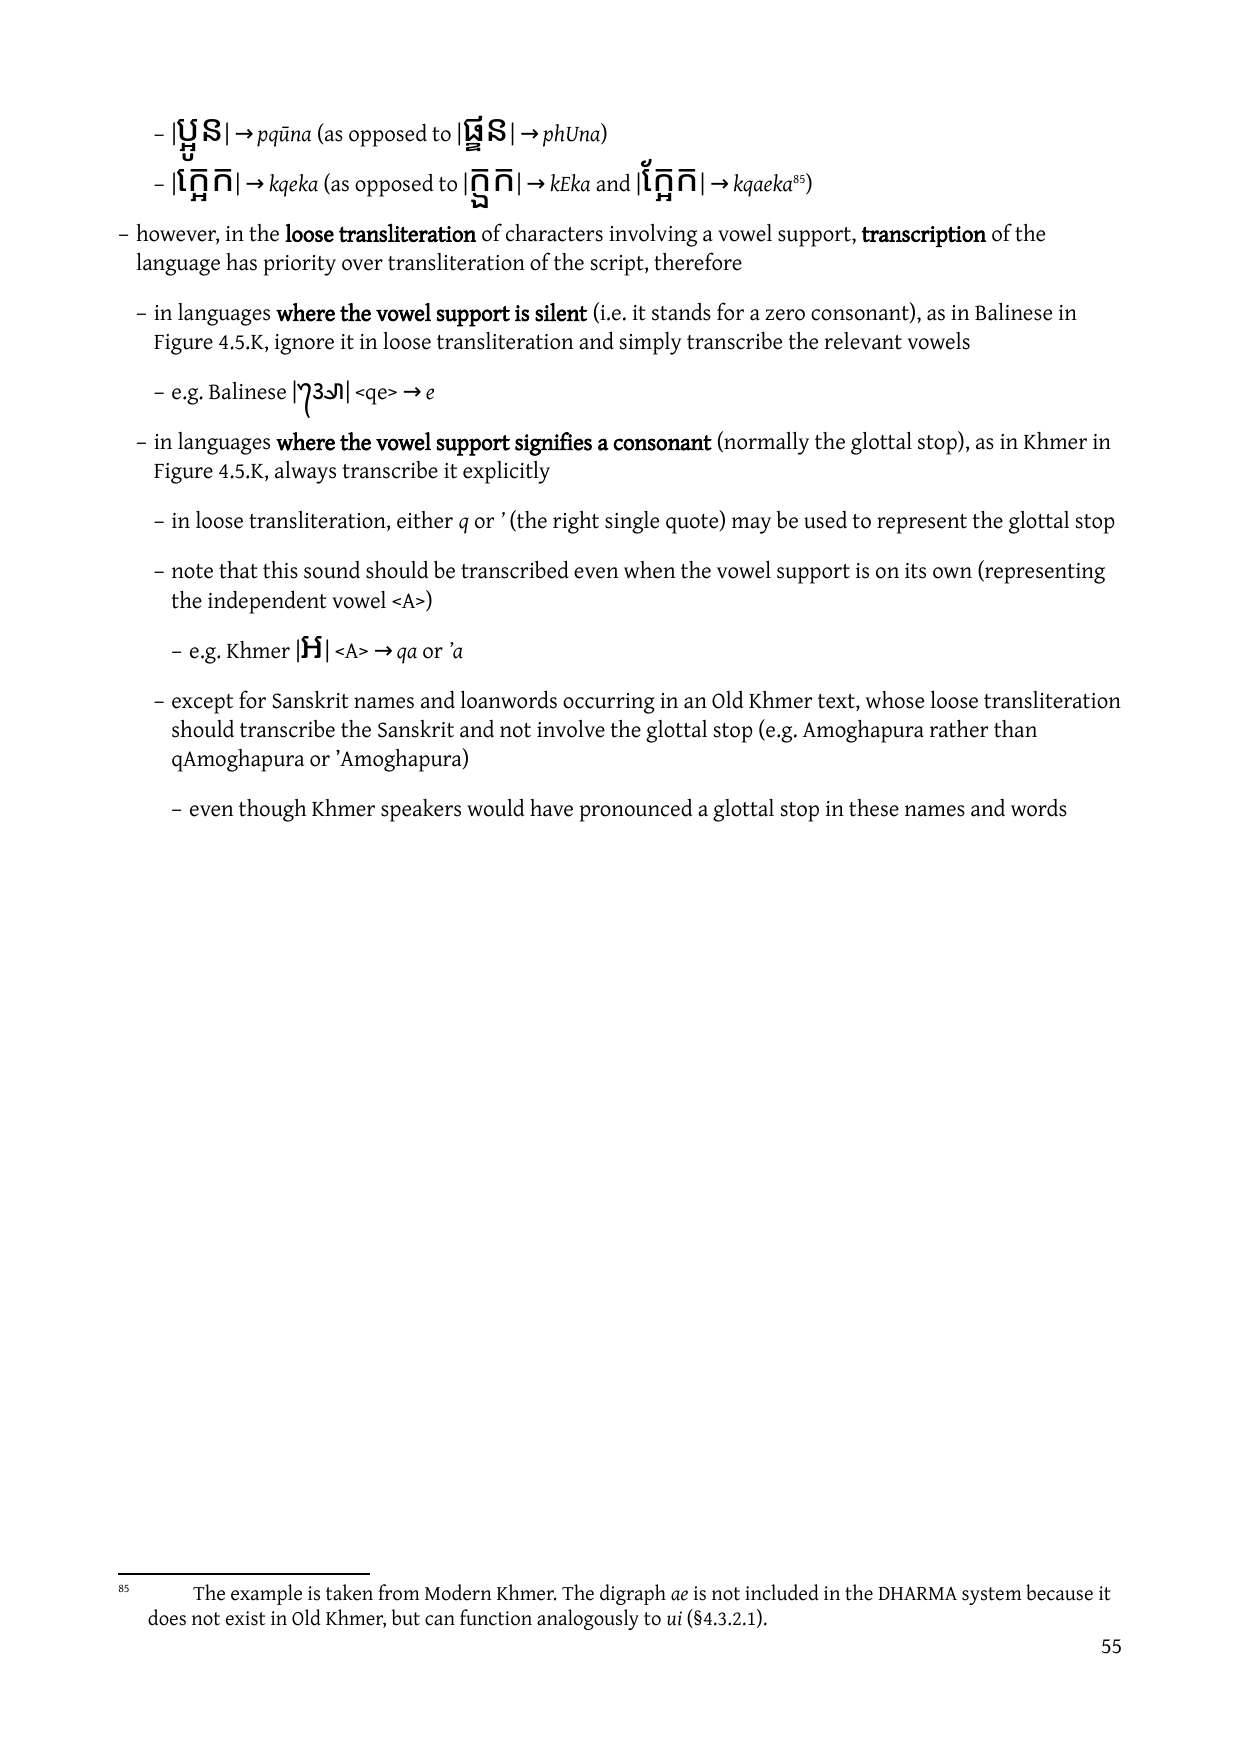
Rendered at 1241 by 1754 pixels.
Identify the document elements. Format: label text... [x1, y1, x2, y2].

list e.g. Balinese |ᬅᬾ| <qe> → e [153, 376, 1122, 406]
list note that this sound should be transcribed even when the vowel support is on its own (representing the independent vowel <A>) [153, 556, 1122, 614]
list even though Khmer speakers would have pronounced a glottal stop in these names and words [171, 793, 1122, 822]
list however, in the loose transliteration of characters involving a vowel support, transcription of the language has priority over transliteration of the script, therefore [118, 218, 1122, 276]
list in loose transliteration, either q or ’ (the right single quote) may be used to represent the glottal stop [153, 506, 1122, 535]
list in languages where the vowel support is silent (i.e. it stands for a zero consonant), as in Balinese in Figure 4.5.B, ignore it in loose transliteration and simply transcribe the relevant vowels [136, 297, 1122, 356]
list in languages where the vowel support signifies a consonant (normally the glottal stop), as in Khmer in Figure 4.5.B, always transcribe it explicitly [136, 426, 1122, 485]
list |ប្អូន| → pqūna (as opposed to |ផ្ឧន| → phUna) [153, 118, 1122, 147]
list |ក្អេក| → kqeka (as opposed to |ក្ឯក| → kEka and |ក្អែក| → kqaeka) [153, 168, 1122, 197]
list e.g. Khmer |អ| <A> → qa or ’a [171, 635, 1122, 664]
list except for Sanskrit names and loanwords occurring in an Old Khmer text, whose loose transliteration should transcribe the Sanskrit and not involve the glottal stop (e.g. Amoghapura rather than qAmoghapura or ’Amoghapura) [153, 685, 1122, 772]
